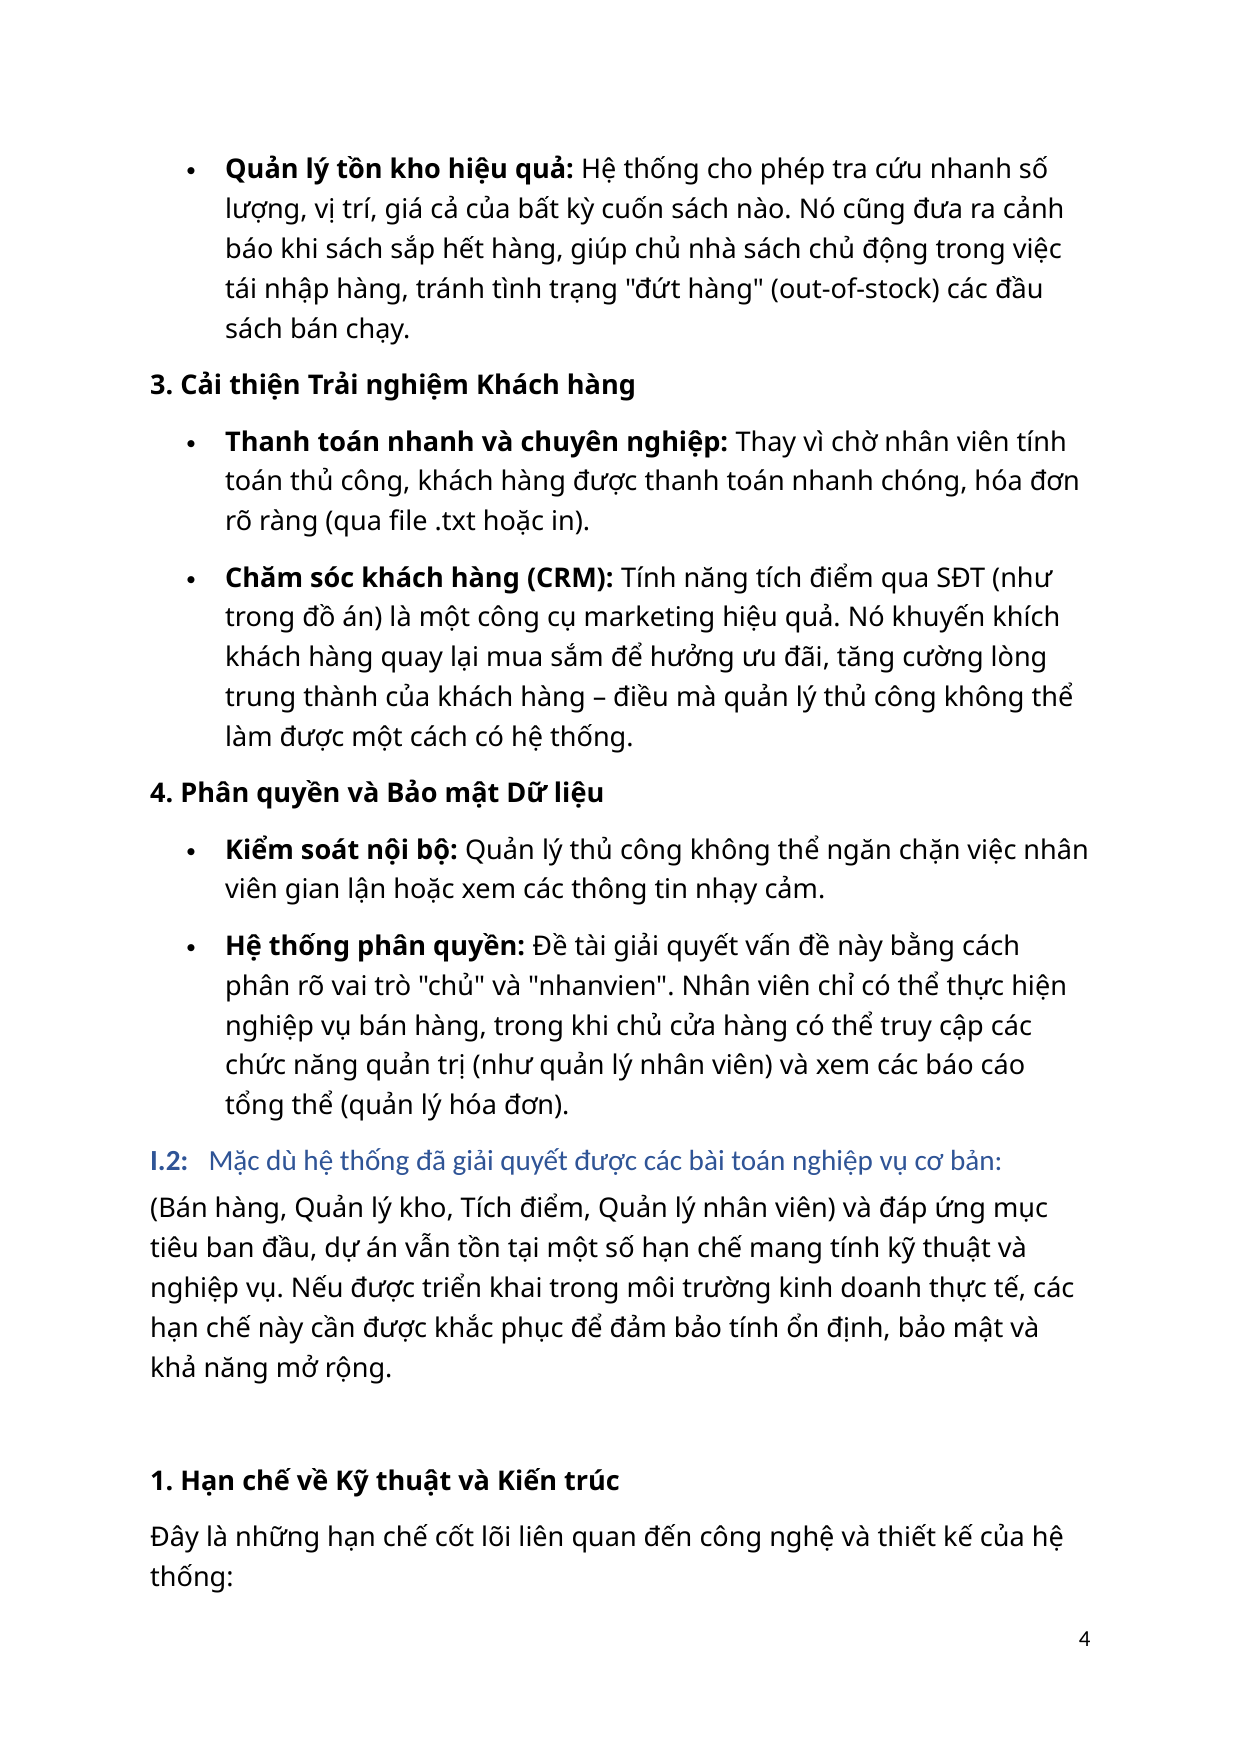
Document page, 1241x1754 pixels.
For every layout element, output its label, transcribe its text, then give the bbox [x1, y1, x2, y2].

list Thanh toán nhanh và chuyên nghiệp: Thay vì chờ nhân viên tính toán thủ công, khách hàng được thanh toán nhanh chóng, hóa đơn rõ ràng (qua file .txt hoặc in). [187, 422, 1090, 538]
list Kiểm soát nội bộ: Quản lý thủ công không thể ngăn chặn việc nhân viên gian lận hoặc xem các thông tin nhạy cảm. [187, 830, 1090, 907]
list Hệ thống phân quyền: Đề tài giải quyết vấn đề này bằng cách phân rõ vai trò "chủ" và "nhanvien". Nhân viên chỉ có thể thực hiện nghiệp vụ bán hàng, trong khi chủ cửa hàng có thể truy cập các chức năng quản trị (như quản lý nhân viên) và xem các báo cáo tổng thể (quản lý hóa đơn). [187, 926, 1090, 1122]
list Quản lý tồn kho hiệu quả: Hệ thống cho phép tra cứu nhanh số lượng, vị trí, giá cả của bất kỳ cuốn sách nào. Nó cũng đưa ra cảnh báo khi sách sắp hết hàng, giúp chủ nhà sách chủ động trong việc tái nhập hàng, tránh tình trạng "đứt hàng" (out-of-stock) các đầu sách bán chạy. [187, 150, 1090, 346]
text 1. Hạn chế về Kỹ thuật và Kiến trúc [150, 1461, 1090, 1498]
subtitle I.2: Mặc dù hệ thống đã giải quyết được các bài toán nghiệp vụ cơ bản: [150, 1142, 1090, 1178]
text (Bán hàng, Quản lý kho, Tích điểm, Quản lý nhân viên) và đáp ứng mục tiêu ban đầu, dự án vẫn tồn tại một số hạn chế mang tính kỹ thuật và nghiệp vụ. Nếu được triển khai trong môi trường kinh doanh thực tế, các hạn chế này cần được khắc phục để đảm bảo tính ổn định, bảo mật và khả năng mở rộng. [150, 1189, 1090, 1385]
text 3. Cải thiện Trải nghiệm Khách hàng [150, 366, 1090, 402]
text 4. Phân quyền và Bảo mật Dữ liệu [150, 774, 1090, 811]
list Chăm sóc khách hàng (CRM): Tính năng tích điểm qua SĐT (như trong đồ án) là một công cụ marketing hiệu quả. Nó khuyến khích khách hàng quay lại mua sắm để hưởng ưu đãi, tăng cường lòng trung thành của khách hàng – điều mà quản lý thủ công không thể làm được một cách có hệ thống. [187, 558, 1090, 754]
text Đây là những hạn chế cốt lõi liên quan đến công nghệ và thiết kế của hệ thống: [150, 1517, 1090, 1594]
